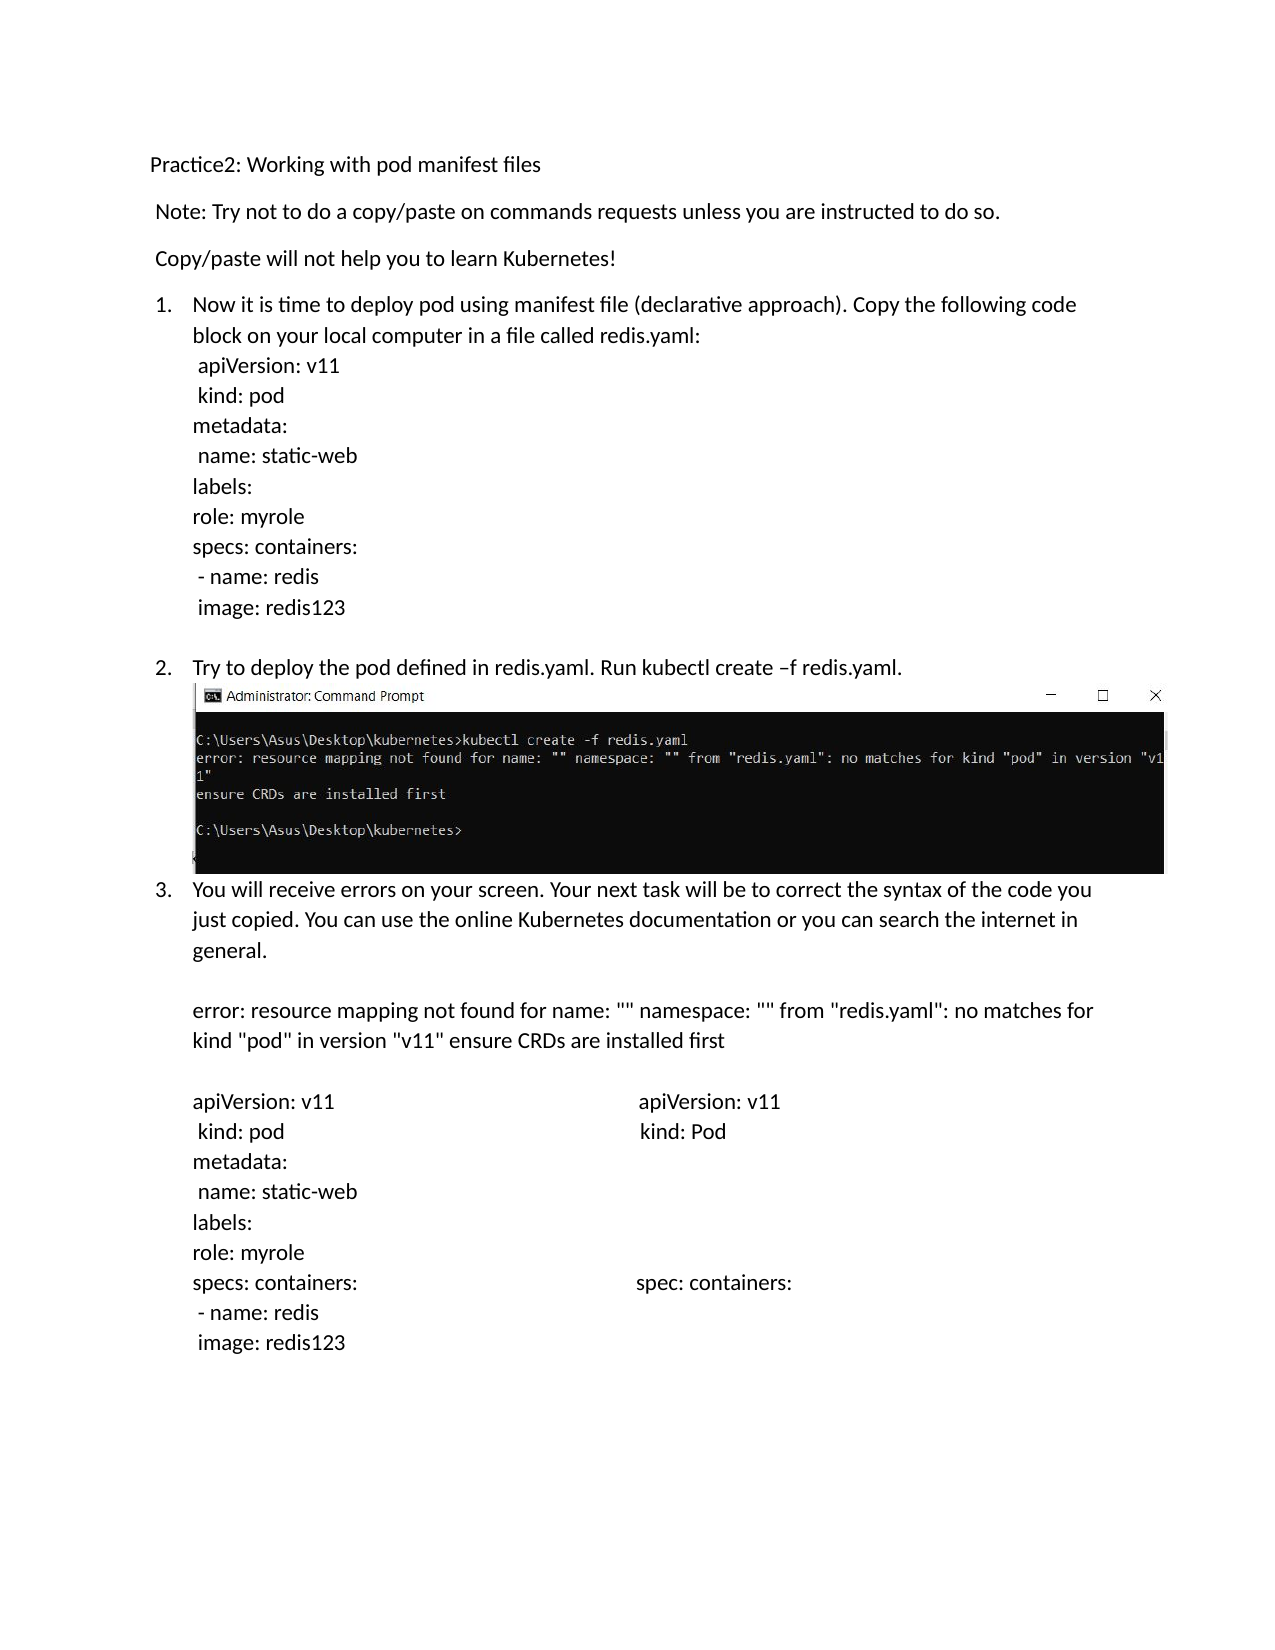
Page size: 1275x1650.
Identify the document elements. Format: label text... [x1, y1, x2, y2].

list metadata: [192, 411, 1125, 439]
list role: myrole [192, 502, 1125, 530]
list name: static-web [192, 1177, 1125, 1205]
picture [192, 683, 1168, 874]
list specs: containers: spec: containers: [192, 1268, 1125, 1296]
list - name: redis [192, 562, 1125, 591]
text Practice2: Working with pod manifest files [150, 150, 1125, 178]
list metadata: [192, 1147, 1125, 1175]
list You will receive errors on your screen. Your next task will be to correct the syntax of the code you just copied. You can use the online Kubernetes documentation or you can search the internet in general. [155, 875, 1125, 964]
list kind: pod kind: Pod [192, 1117, 1125, 1145]
list Try to deploy the pod defined in redis.yaml. Run kubectl create –f redis.yaml. [155, 653, 1125, 681]
list role: myrole [192, 1238, 1125, 1266]
list apiVersion: v11 [192, 351, 1125, 379]
text Note: Try not to do a copy/paste on commands requests unless you are instructed to do so. [150, 197, 1125, 225]
list labels: [192, 472, 1125, 500]
list error: resource mapping not found for name: "" namespace: "" from "redis.yaml": no matches for kind "pod" in version "v11" ensure CRDs are installed first [192, 996, 1125, 1054]
list Now it is time to deploy pod using manifest file (declarative approach). Copy the following code block on your local computer in a file called redis.yaml: [155, 291, 1125, 349]
text Copy/paste will not help you to learn Kubernetes! [150, 244, 1125, 272]
list - name: redis [192, 1298, 1125, 1326]
list specs: containers: [192, 532, 1125, 560]
list kind: pod [192, 381, 1125, 409]
list labels: [192, 1208, 1125, 1236]
list image: redis123 [192, 1328, 1125, 1356]
list image: redis123 [192, 593, 1125, 621]
list name: static-web [192, 442, 1125, 470]
list apiVersion: v11 apiVersion: v11 [192, 1087, 1125, 1115]
